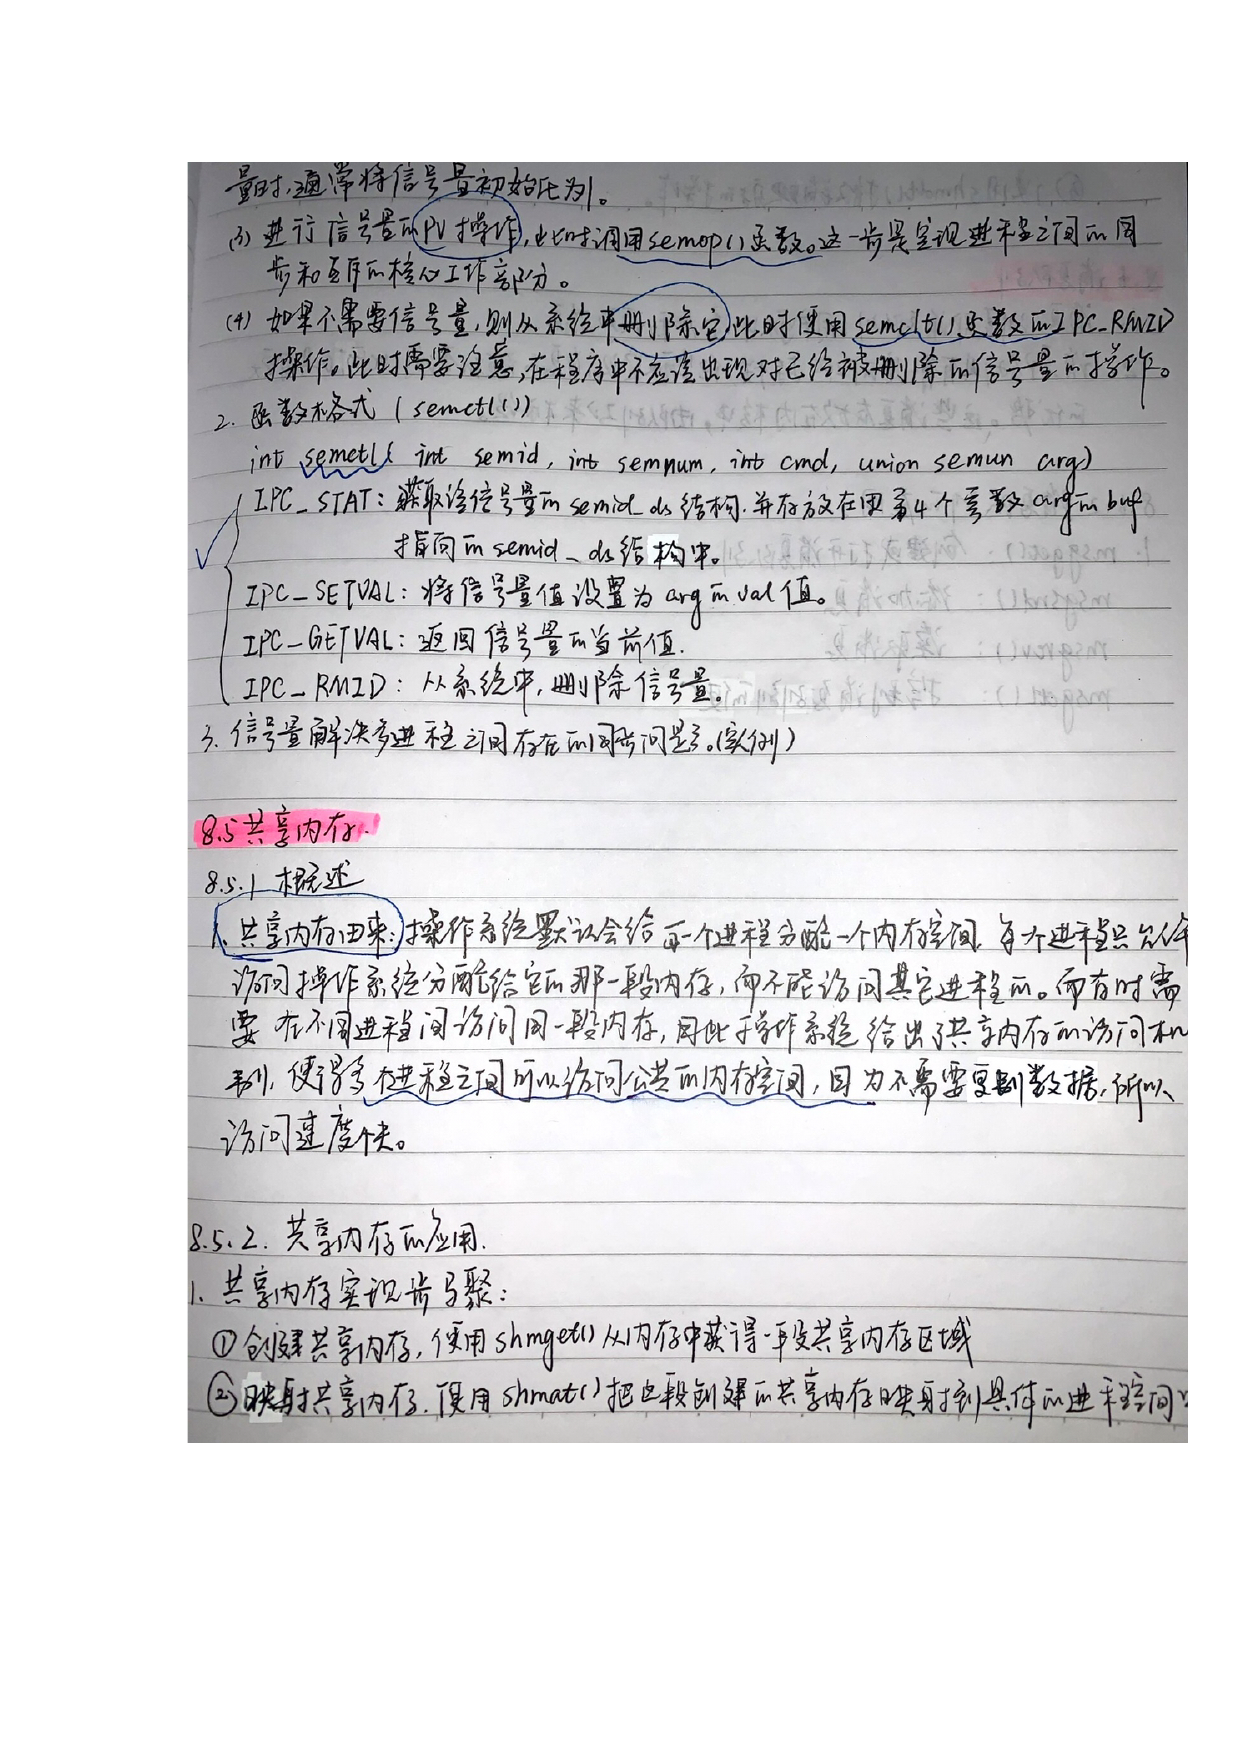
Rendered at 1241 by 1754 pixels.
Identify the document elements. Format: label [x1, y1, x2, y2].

picture [187, 162, 1188, 1443]
